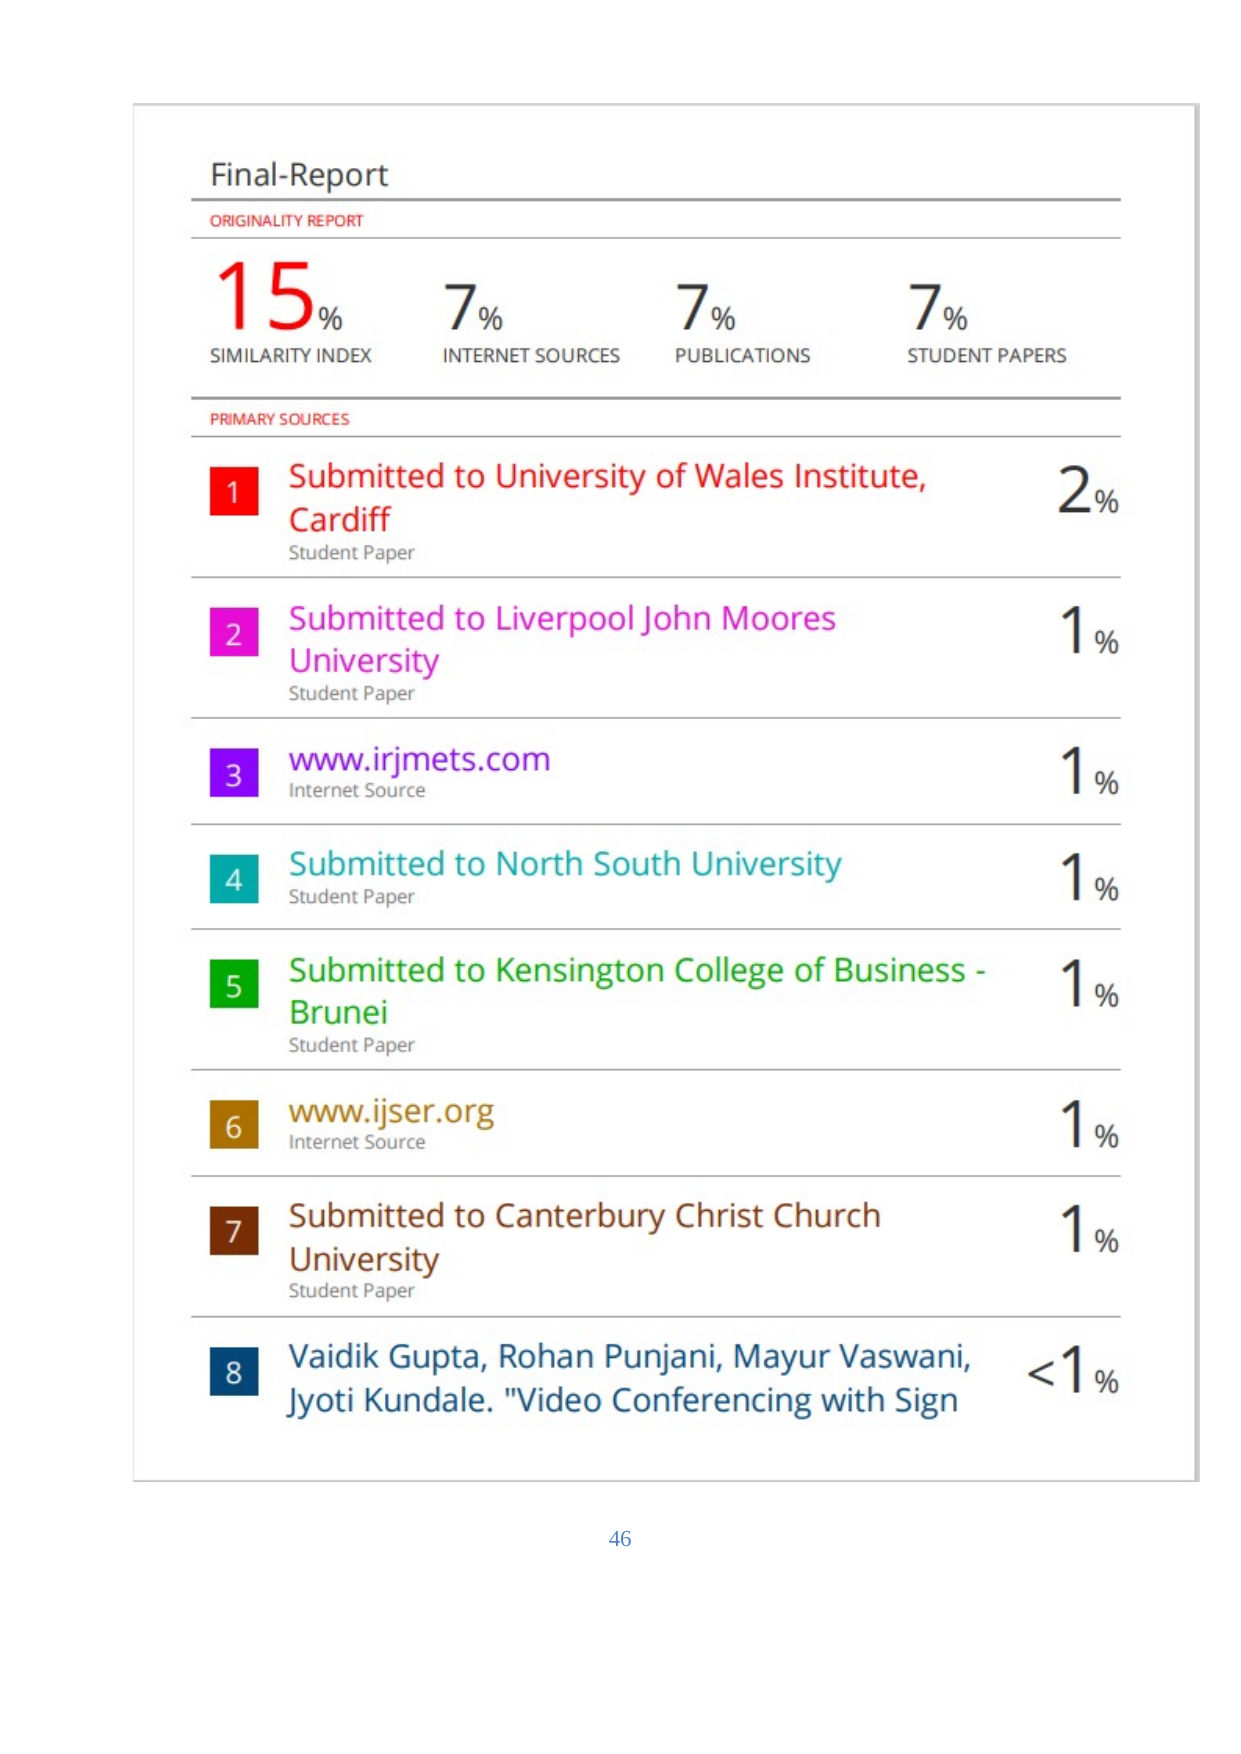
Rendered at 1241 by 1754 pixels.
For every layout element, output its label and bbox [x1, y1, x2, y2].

picture [132, 103, 1200, 1482]
